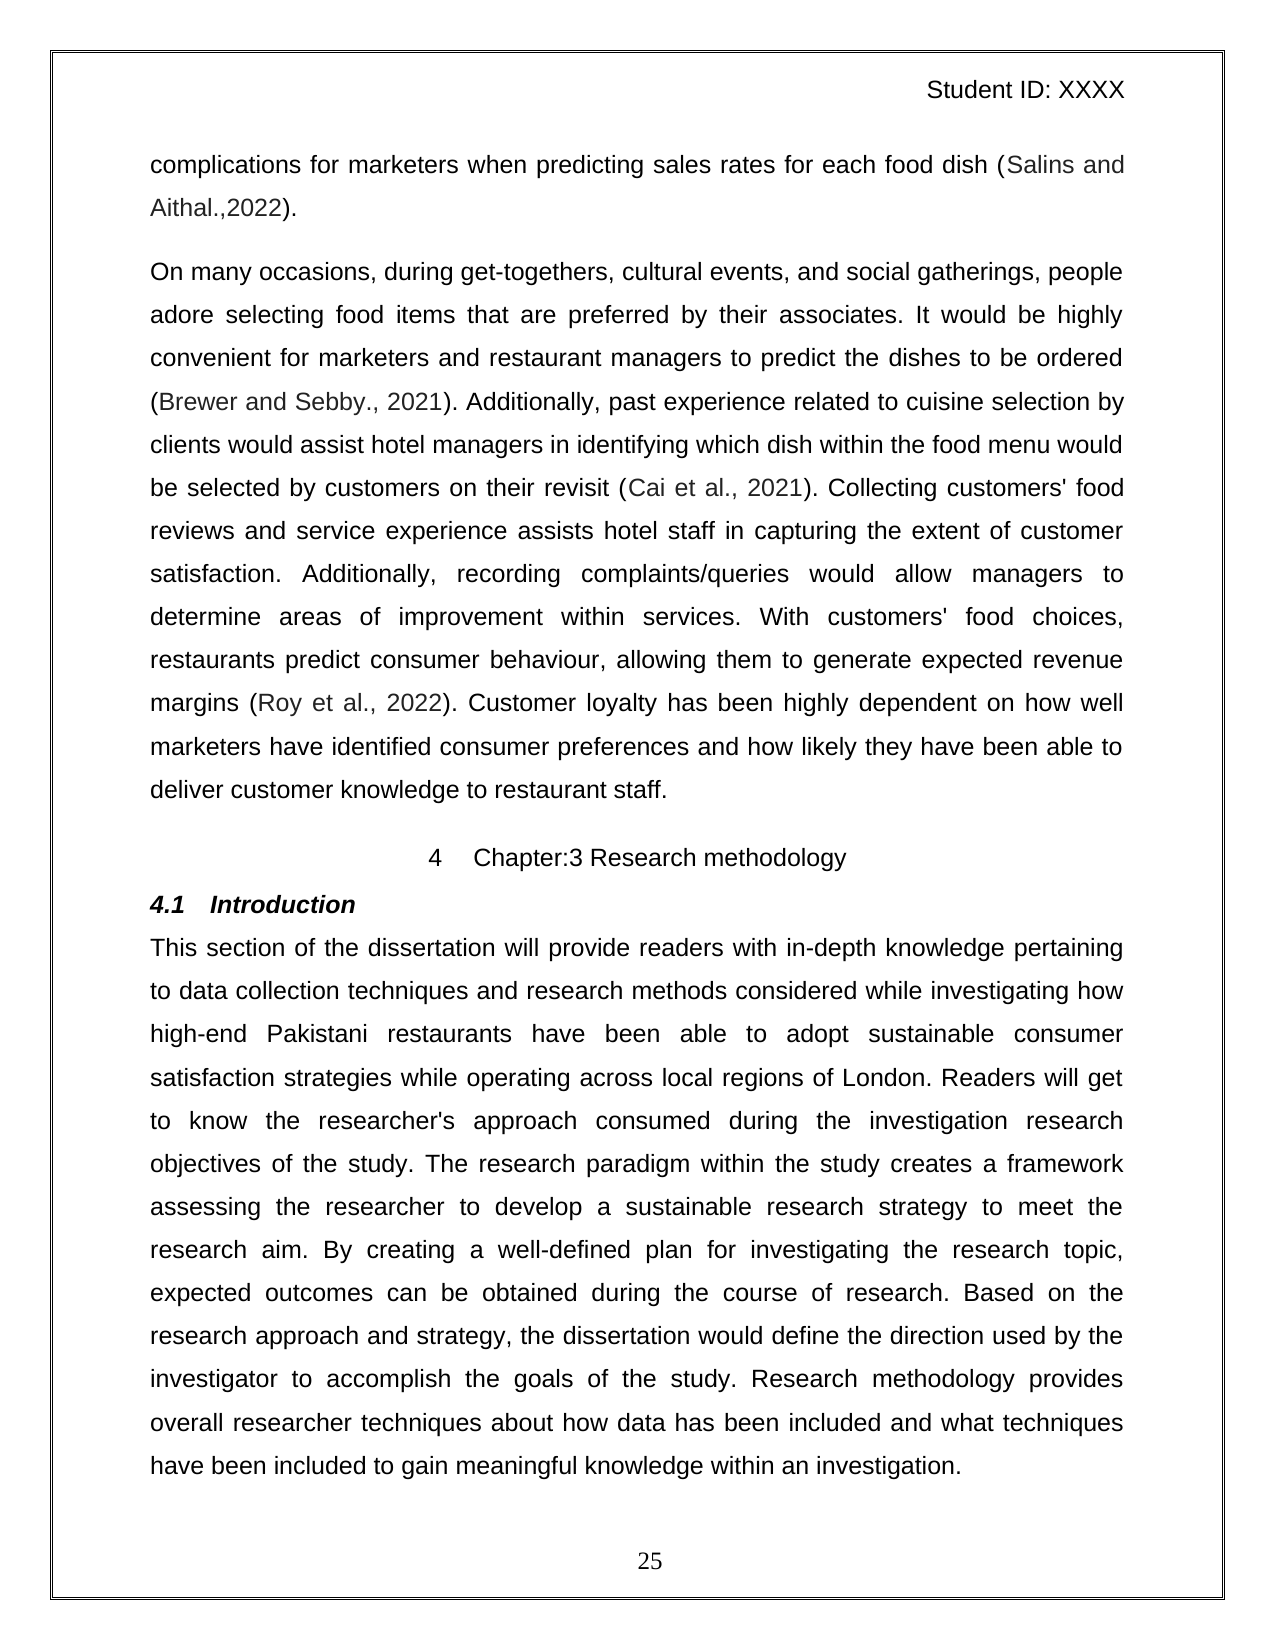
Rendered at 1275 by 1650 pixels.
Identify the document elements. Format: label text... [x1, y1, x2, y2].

text This section of the dissertation will provide readers with in-depth knowledge pertaining to data collection techniques and research methods considered while investigating how high-end Pakistani restaurants have been able to adopt sustainable consumer satisfaction strategies while operating across local regions of London. Readers will get to know the researcher's approach consumed during the investigation research objectives of the study. The research paradigm within the study creates a framework assessing the researcher to develop a sustainable research strategy to meet the research aim. By creating a well-defined plan for investigating the research topic, expected outcomes can be obtained during the course of research. Based on the research approach and strategy, the dissertation would define the direction used by the investigator to accomplish the goals of the study. Research methodology provides overall researcher techniques about how data has been included and what techniques have been included to gain meaningful knowledge within an investigation. [150, 933, 1125, 1479]
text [150, 150, 1125, 222]
subtitle Introduction [150, 890, 1125, 919]
subtitle Chapter:3 Research methodology [150, 843, 1125, 871]
text On many occasions, during get-togethers, cultural events, and social gatherings, people adore selecting food items that are preferred by their associates. It would be highly convenient for marketers and restaurant managers to predict the dishes to be ordered (Brewer and Sebby., 2021). Additionally, past experience related to cuisine selection by clients would assist hotel managers in identifying which dish within the food menu would be selected by customers on their revisit (Cai et al., 2021). Collecting customers' food reviews and service experience assists hotel staff in capturing the extent of customer satisfaction. Additionally, recording complaints/queries would allow managers to determine areas of improvement within services. With customers' food choices, restaurants predict consumer behaviour, allowing them to generate expected revenue margins (Roy et al., 2022). Customer loyalty has been highly dependent on how well marketers have identified consumer preferences and how likely they have been able to deliver customer knowledge to restaurant staff. [150, 257, 1125, 803]
